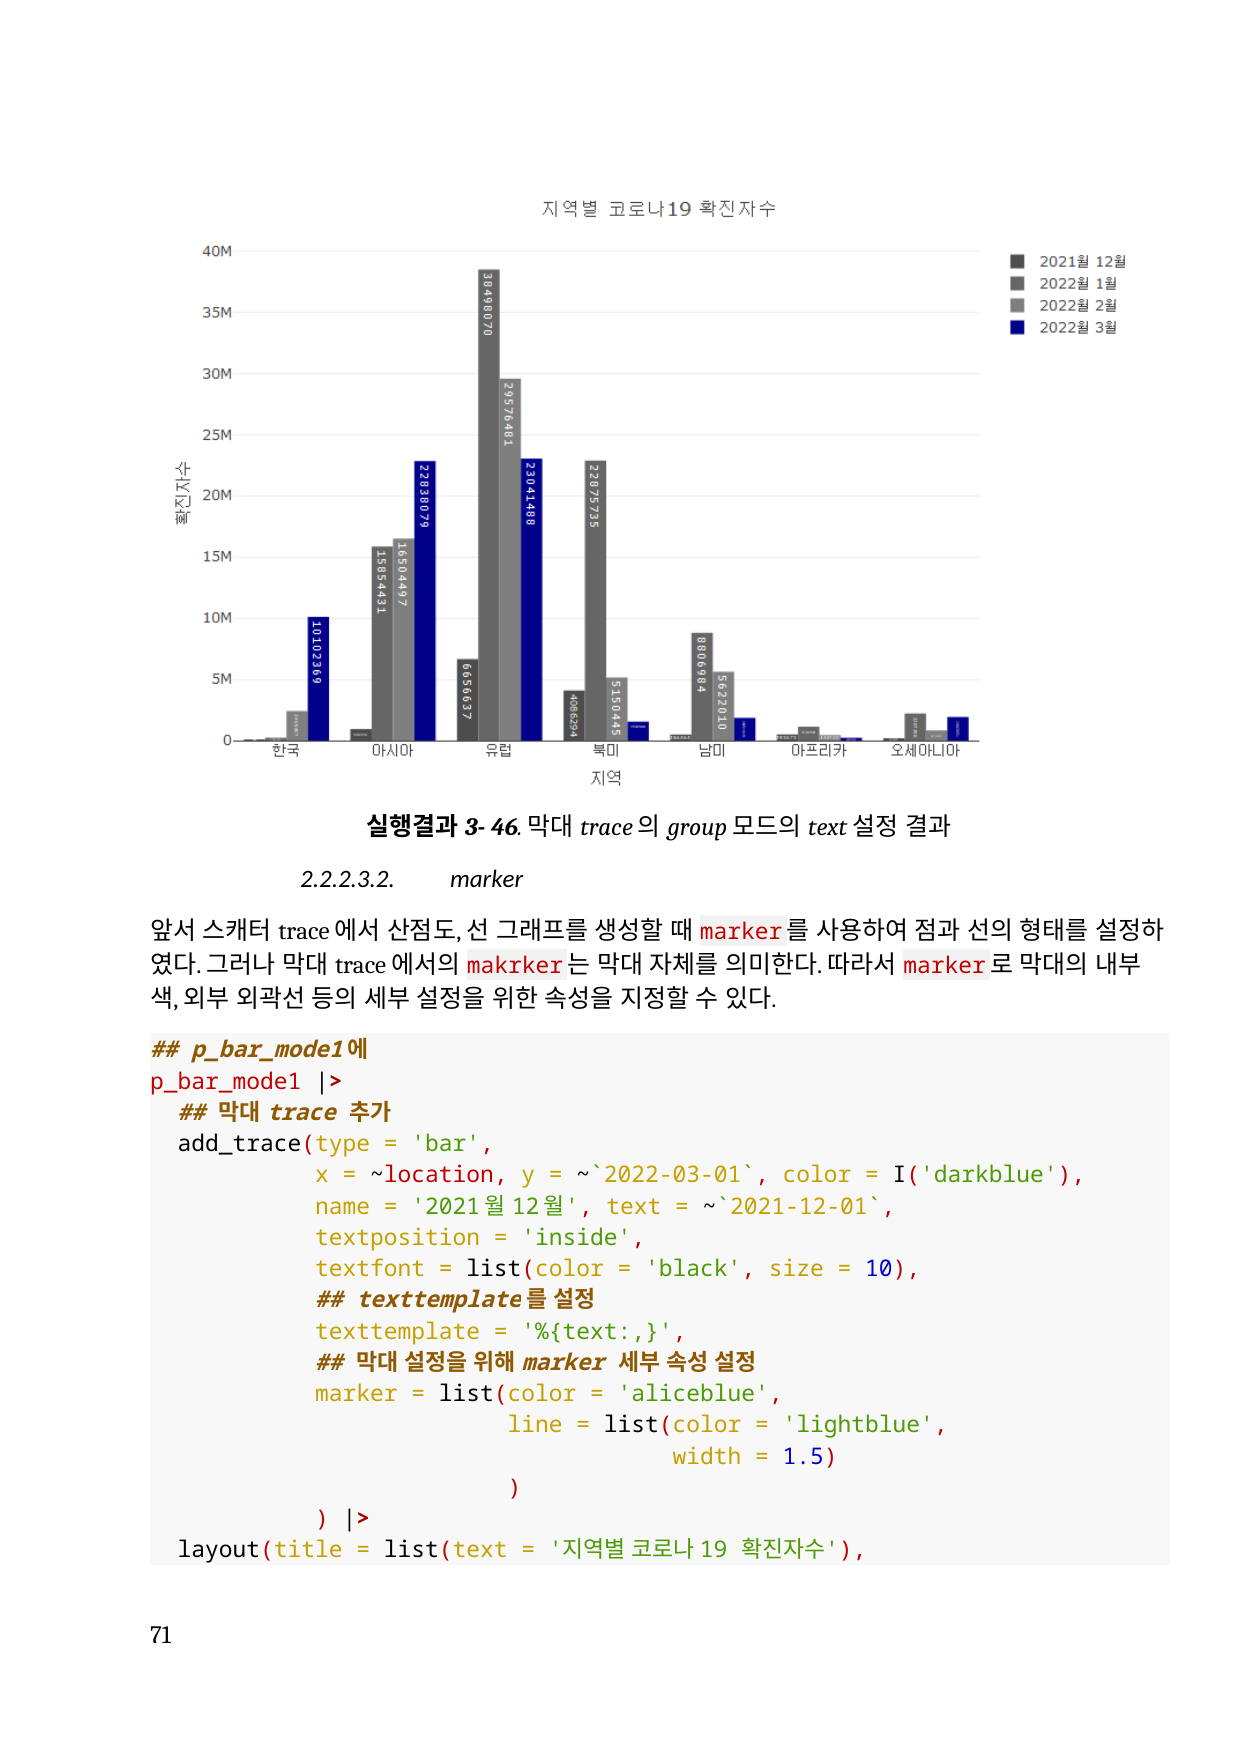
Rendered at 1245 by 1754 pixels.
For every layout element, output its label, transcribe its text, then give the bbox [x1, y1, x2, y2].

picture [172, 187, 1148, 788]
subtitle marker [300, 863, 1170, 894]
text 앞서 스캐터 trace에서 산점도, 선 그래프를 생성할 때 marker를 사용하여 점과 선의 형태를 설정하였다. 그러나 막대 trace에서의 makrker는 막대 자체를 의미한다. 따라서 marker로 막대의 내부 색, 외부 외곽선 등의 세부 설정을 위한 속성을 지정할 수 있다. [150, 912, 1170, 1015]
text 실행결과 3- . 막대 trace의 group 모드의 text 설정 결과 [150, 808, 1170, 842]
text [150, 1033, 1170, 1565]
